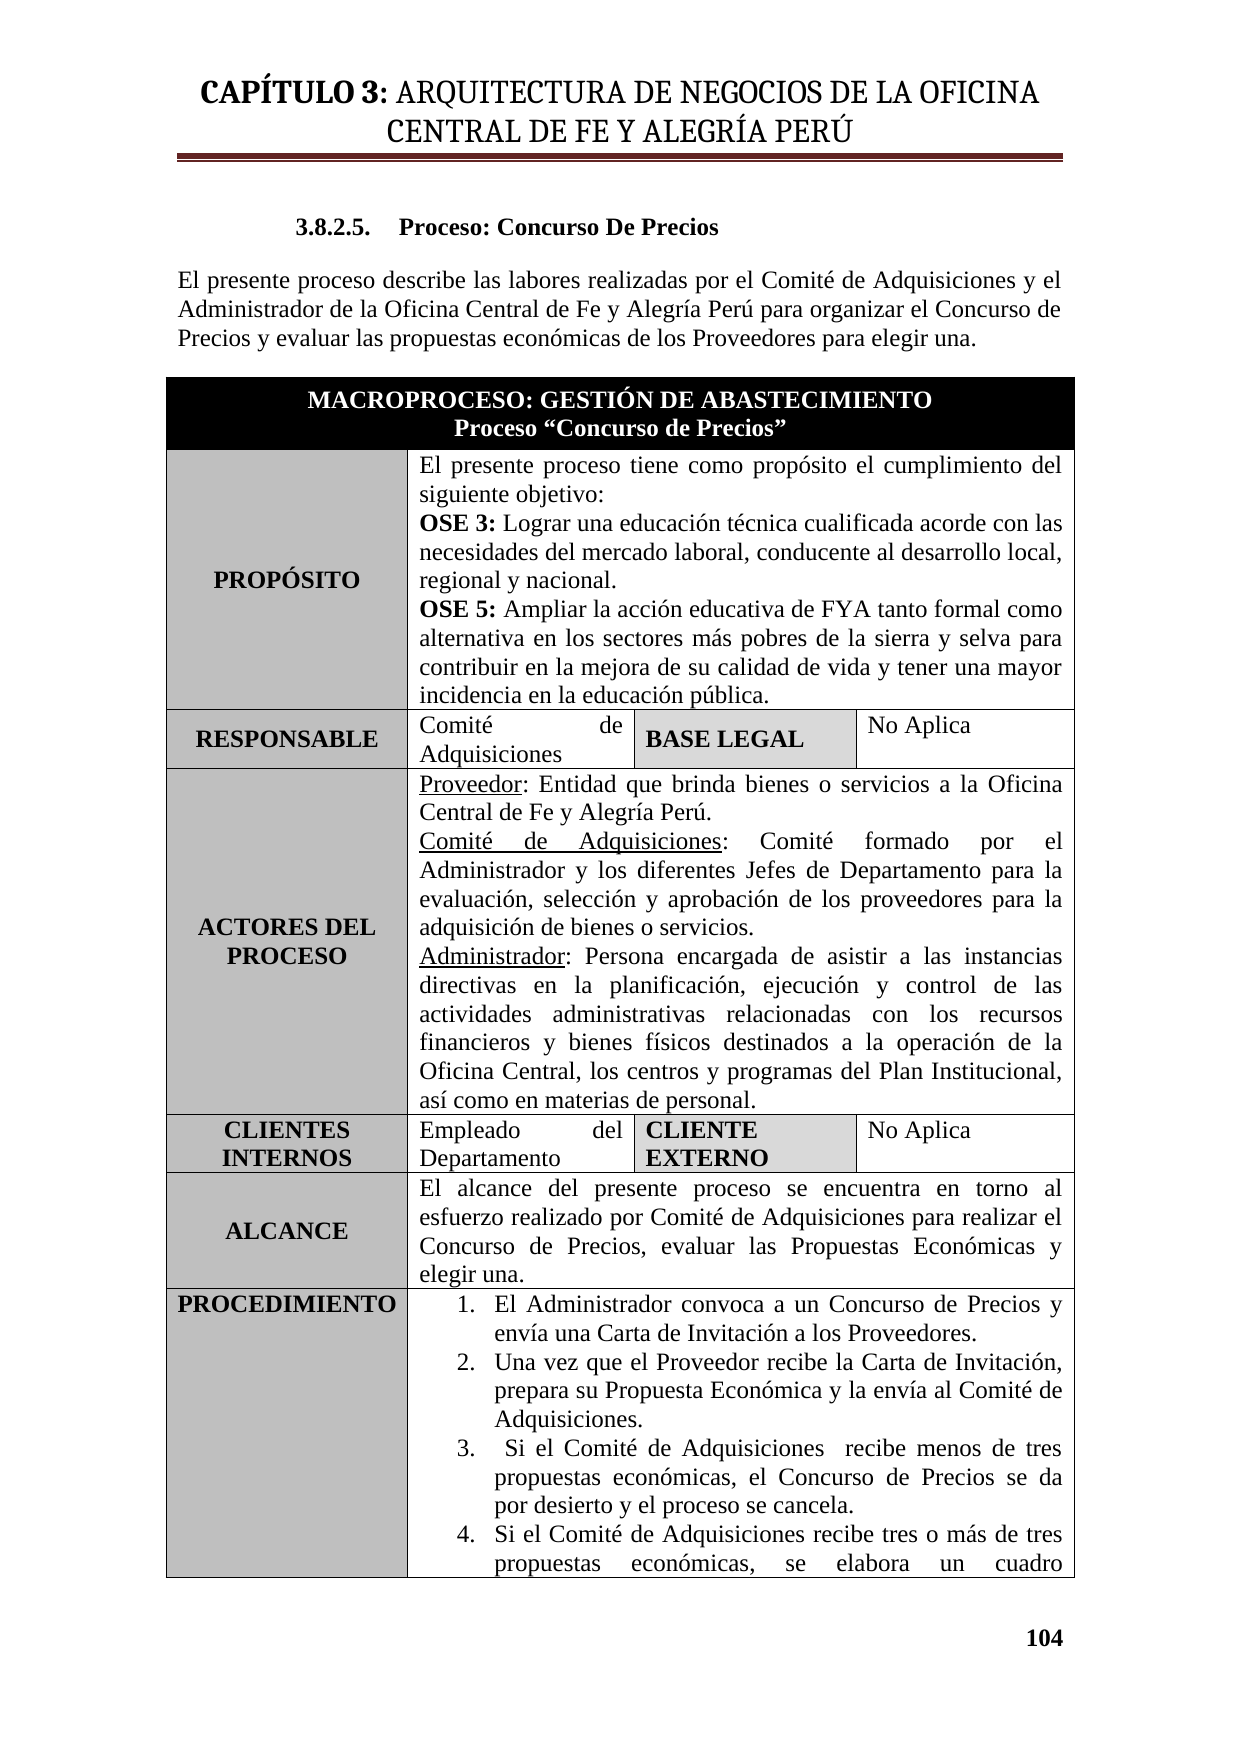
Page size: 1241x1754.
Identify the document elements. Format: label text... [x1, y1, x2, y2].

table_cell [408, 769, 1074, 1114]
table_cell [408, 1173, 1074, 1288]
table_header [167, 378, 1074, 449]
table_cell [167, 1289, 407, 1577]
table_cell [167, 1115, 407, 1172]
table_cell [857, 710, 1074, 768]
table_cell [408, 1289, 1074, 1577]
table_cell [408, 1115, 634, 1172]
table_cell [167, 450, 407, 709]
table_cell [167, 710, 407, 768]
subtitle Proceso: Concurso De Precios [295, 212, 1063, 240]
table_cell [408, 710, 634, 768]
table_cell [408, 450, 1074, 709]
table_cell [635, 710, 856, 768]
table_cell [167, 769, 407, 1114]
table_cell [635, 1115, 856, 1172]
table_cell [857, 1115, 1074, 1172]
text El presente proceso describe las labores realizadas por el Comité de Adquisiciones y el Administrador de la Oficina Central de Fe y Alegría Perú para organizar el Concurso de Precios y evaluar las propuestas económicas de los Proveedores para elegir una. [177, 265, 1063, 352]
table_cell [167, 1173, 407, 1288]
